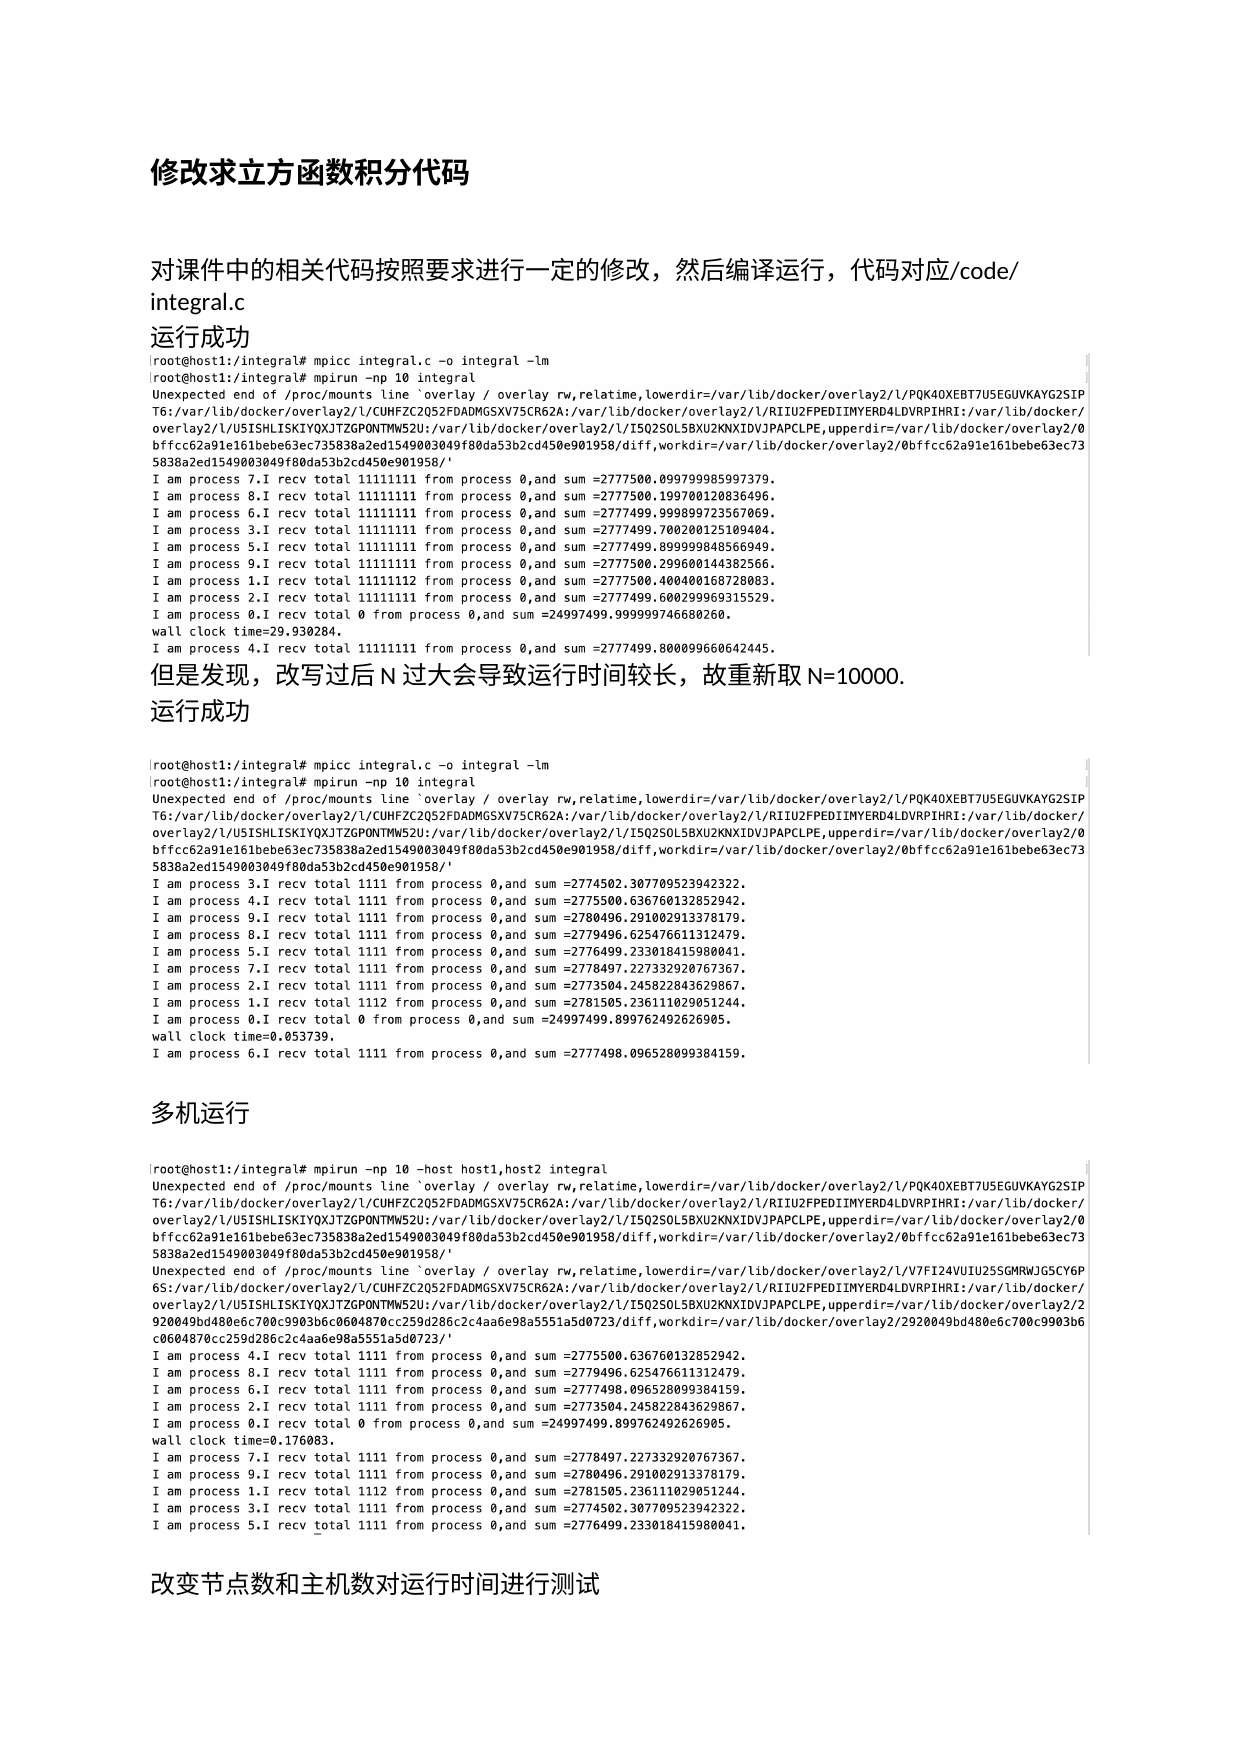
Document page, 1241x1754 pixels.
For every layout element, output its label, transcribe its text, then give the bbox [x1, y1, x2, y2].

text 运行成功 [150, 692, 1090, 728]
picture [150, 758, 1090, 1064]
text 但是发现，改写过后N 过大会导致运行时间较长，故重新取N=10000. [150, 656, 1090, 692]
picture [150, 353, 1090, 656]
text 对课件中的相关代码按照要求进行一定的修改，然后编译运行，代码对应/code/integral.c [150, 250, 1090, 317]
text 运行成功 [150, 317, 1090, 353]
text 改变节点数和主机数对运行时间进行测试 [150, 1565, 1090, 1601]
text 多机运行 [150, 1094, 1090, 1130]
picture [150, 1160, 1090, 1535]
subtitle 修改求立方函数积分代码 [150, 150, 1090, 192]
